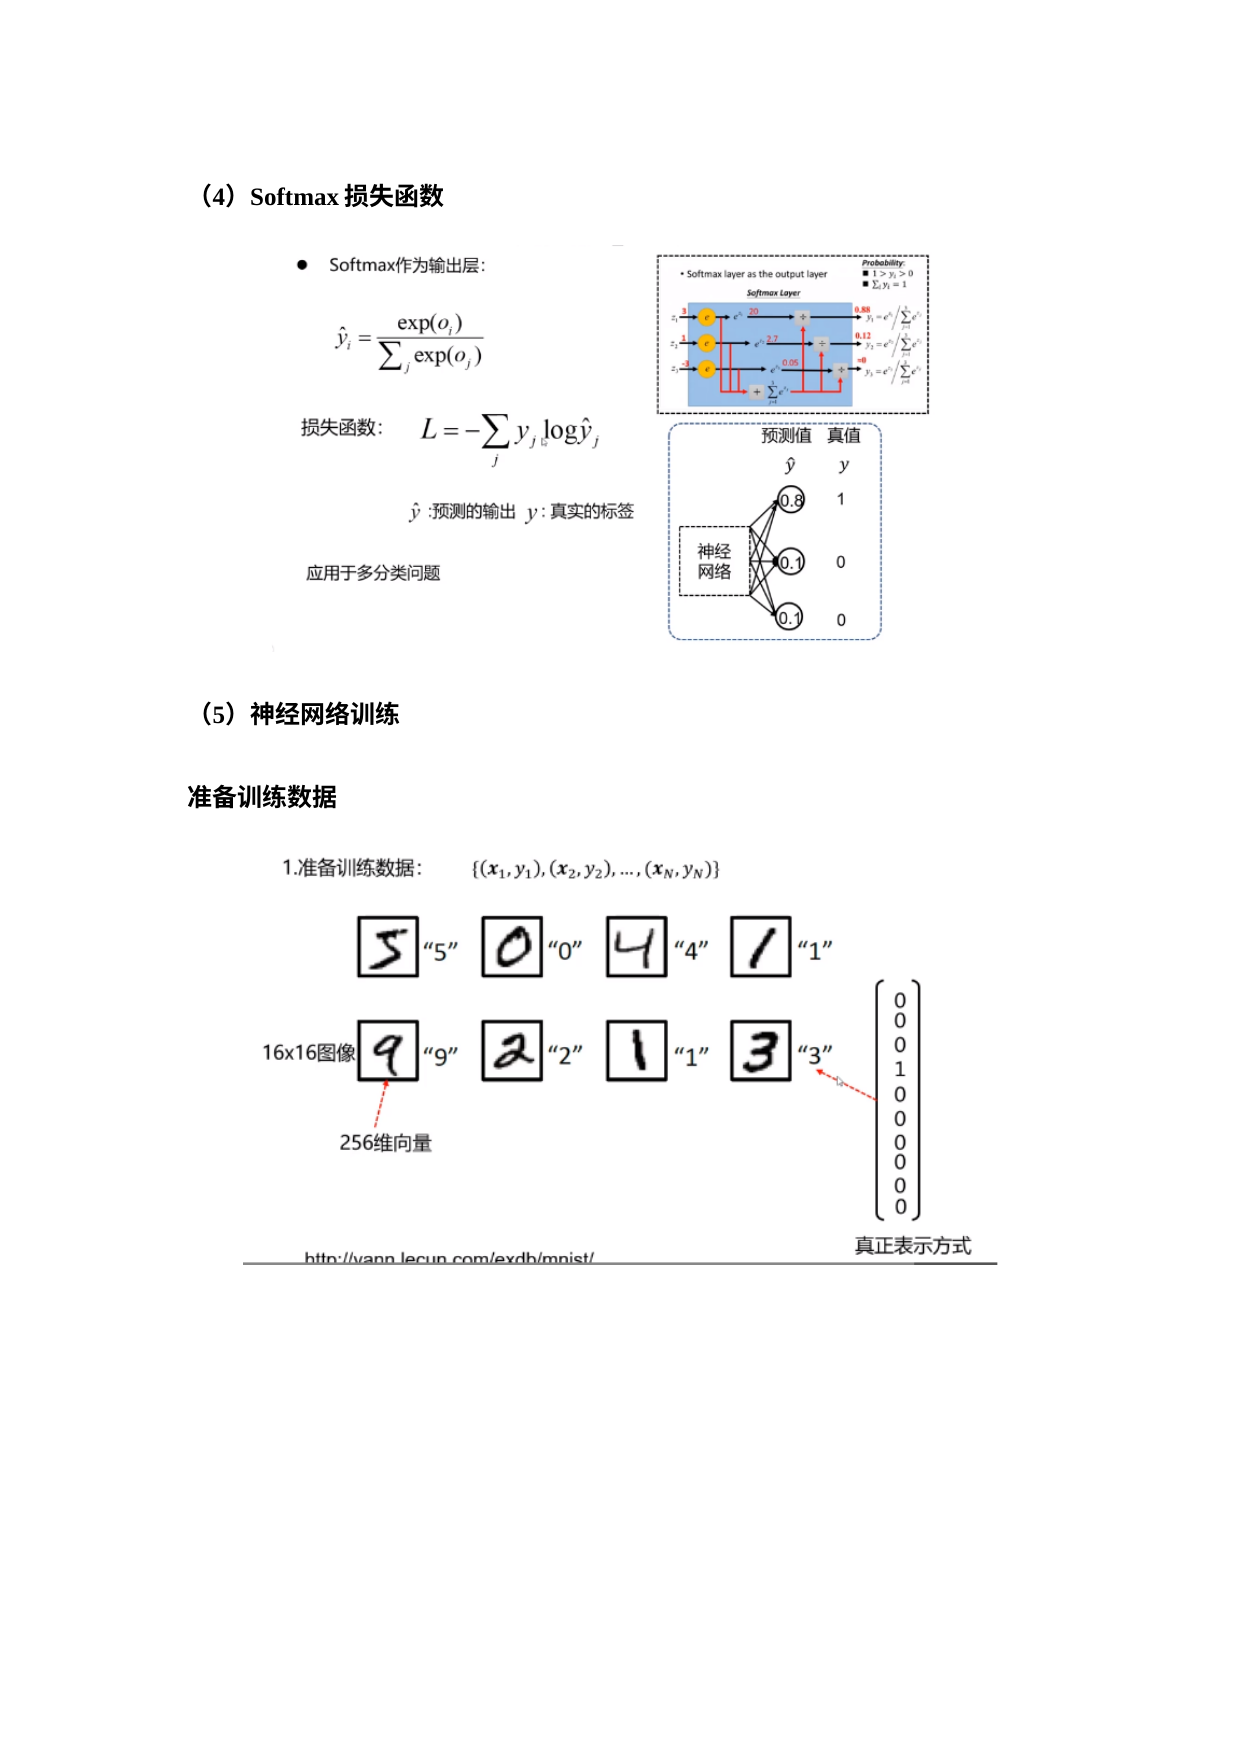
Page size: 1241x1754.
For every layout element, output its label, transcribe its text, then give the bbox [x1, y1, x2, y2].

subtitle （4）Softmax损失函数 [187, 162, 1053, 227]
picture [243, 846, 998, 1265]
subtitle （5）神经网络训练 [187, 680, 1053, 745]
picture [271, 245, 969, 652]
subtitle 准备训练数据 [187, 763, 1053, 828]
